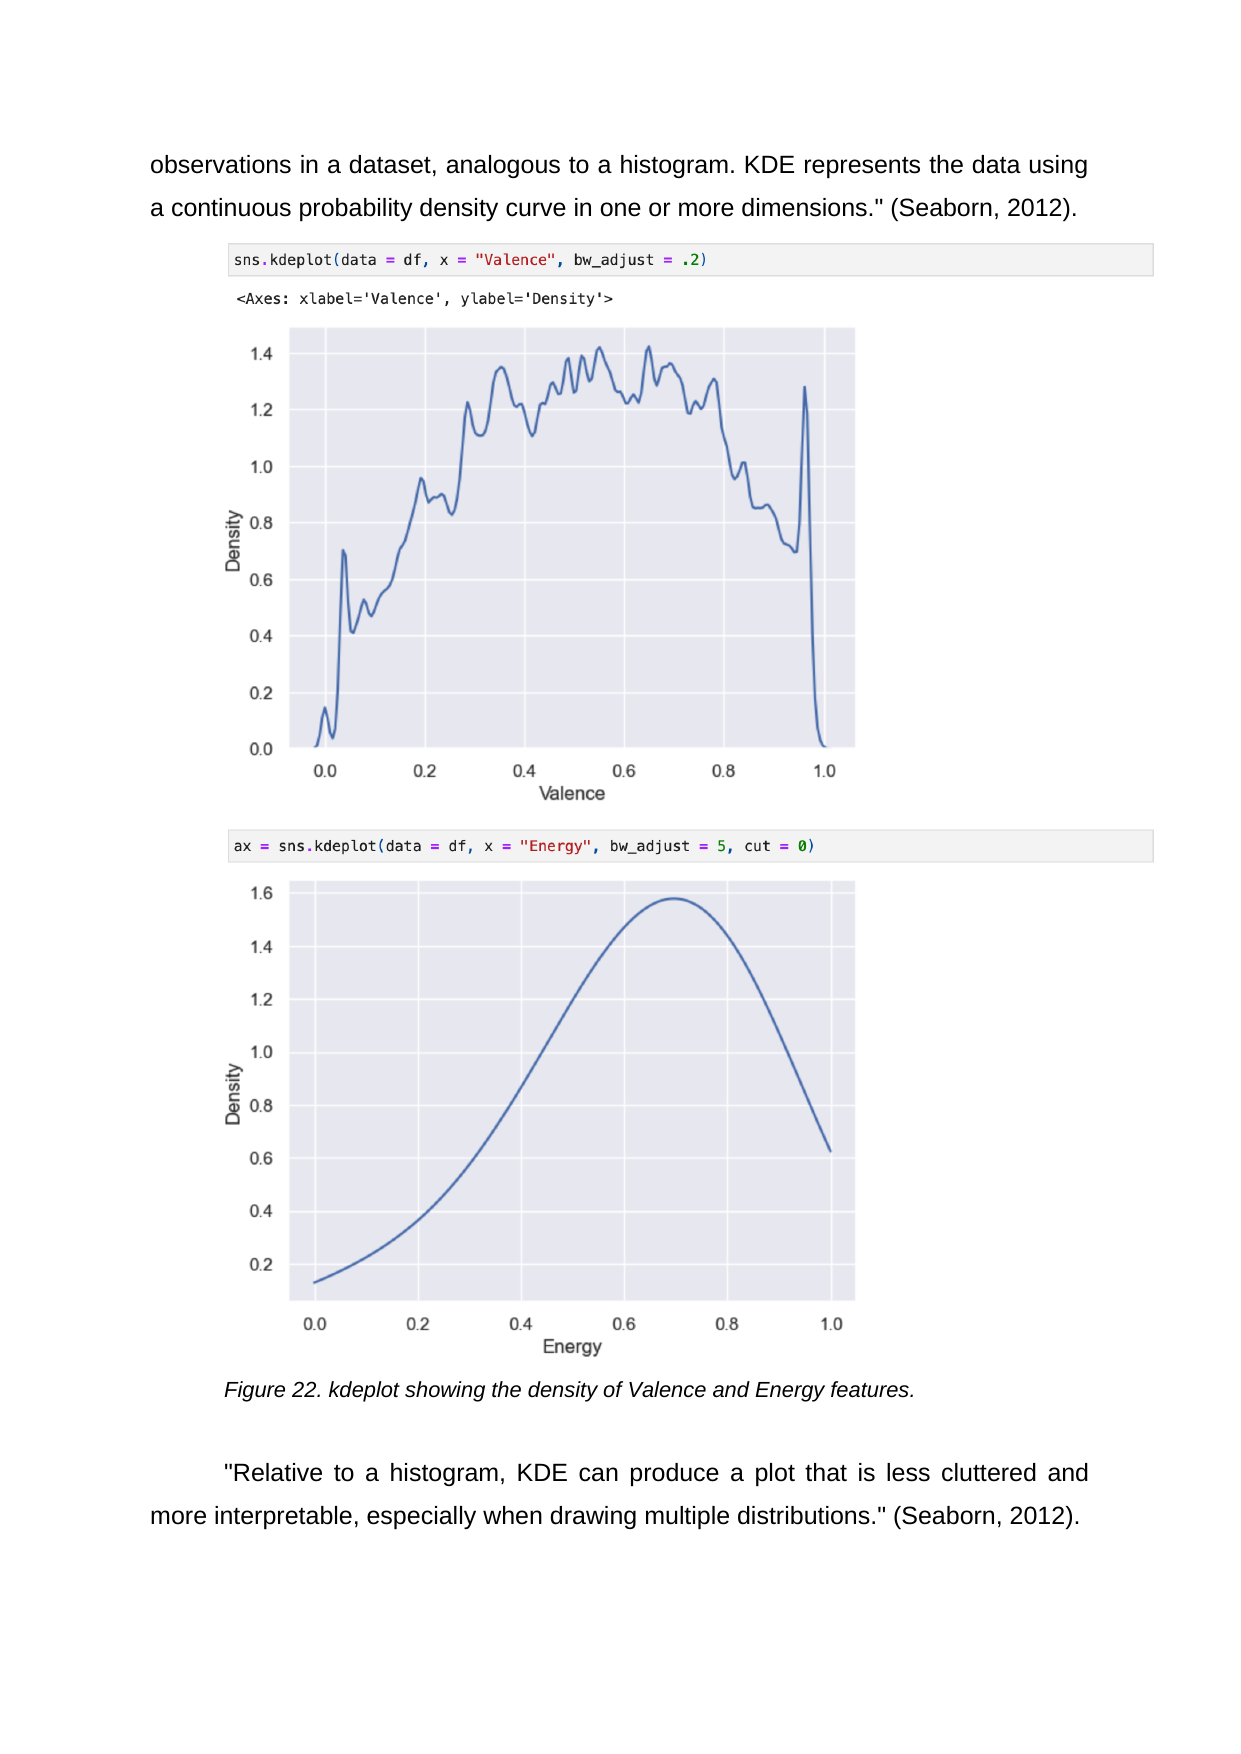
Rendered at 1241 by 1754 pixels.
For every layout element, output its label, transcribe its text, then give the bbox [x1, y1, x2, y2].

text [150, 150, 1090, 222]
picture [223, 236, 1164, 1363]
text "Relative to a histogram, KDE can produce a plot that is less cluttered and more interpretable, especially when drawing multiple distributions." (Seaborn, 2012). [150, 1458, 1090, 1529]
text Figure 22. kdeplot showing the density of Valence and Energy features. [150, 1377, 1090, 1402]
